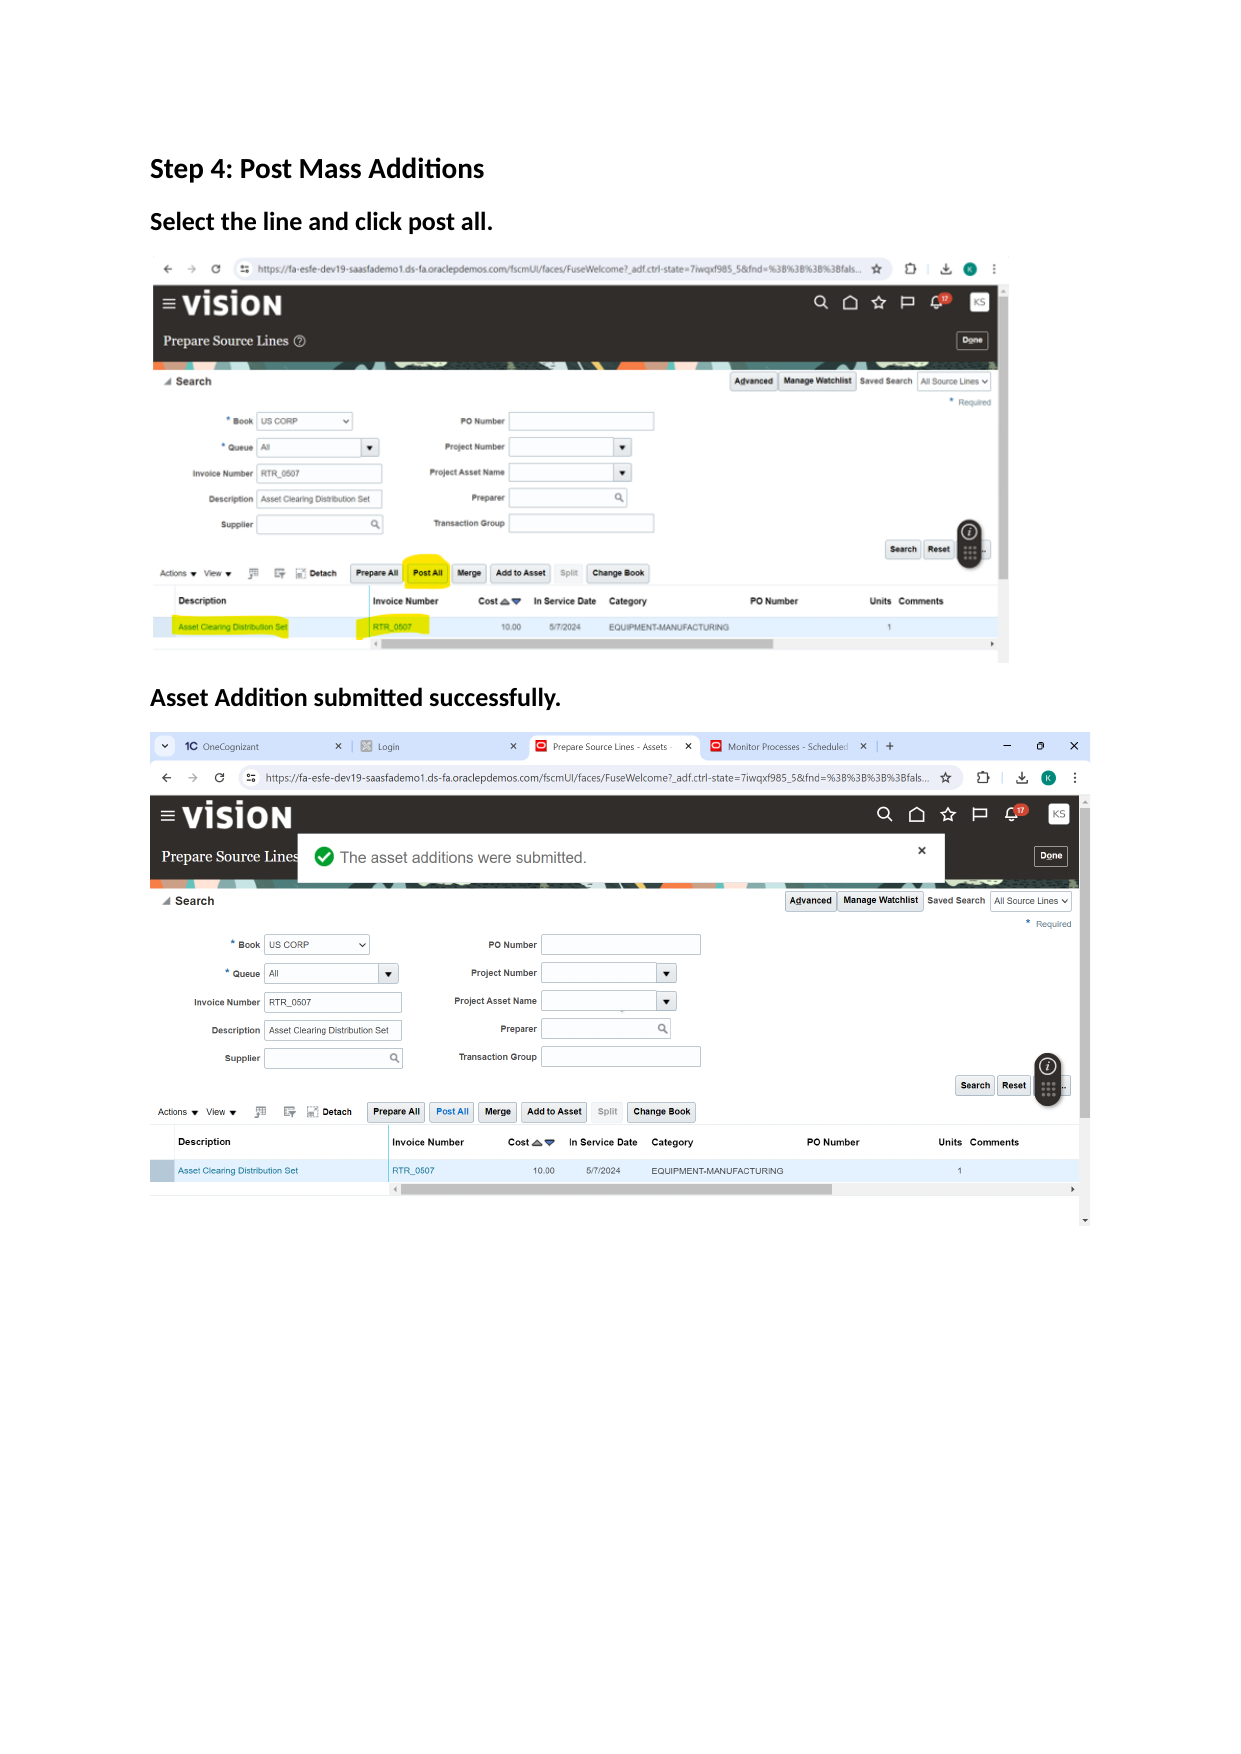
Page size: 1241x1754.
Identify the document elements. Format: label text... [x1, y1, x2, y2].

picture [150, 256, 1010, 663]
text Asset Addition submitted successfully. [150, 681, 1090, 713]
picture [150, 732, 1091, 1226]
text Step 4: Post Mass Additions [150, 150, 1090, 186]
text Select the line and click post all. [150, 205, 1090, 237]
